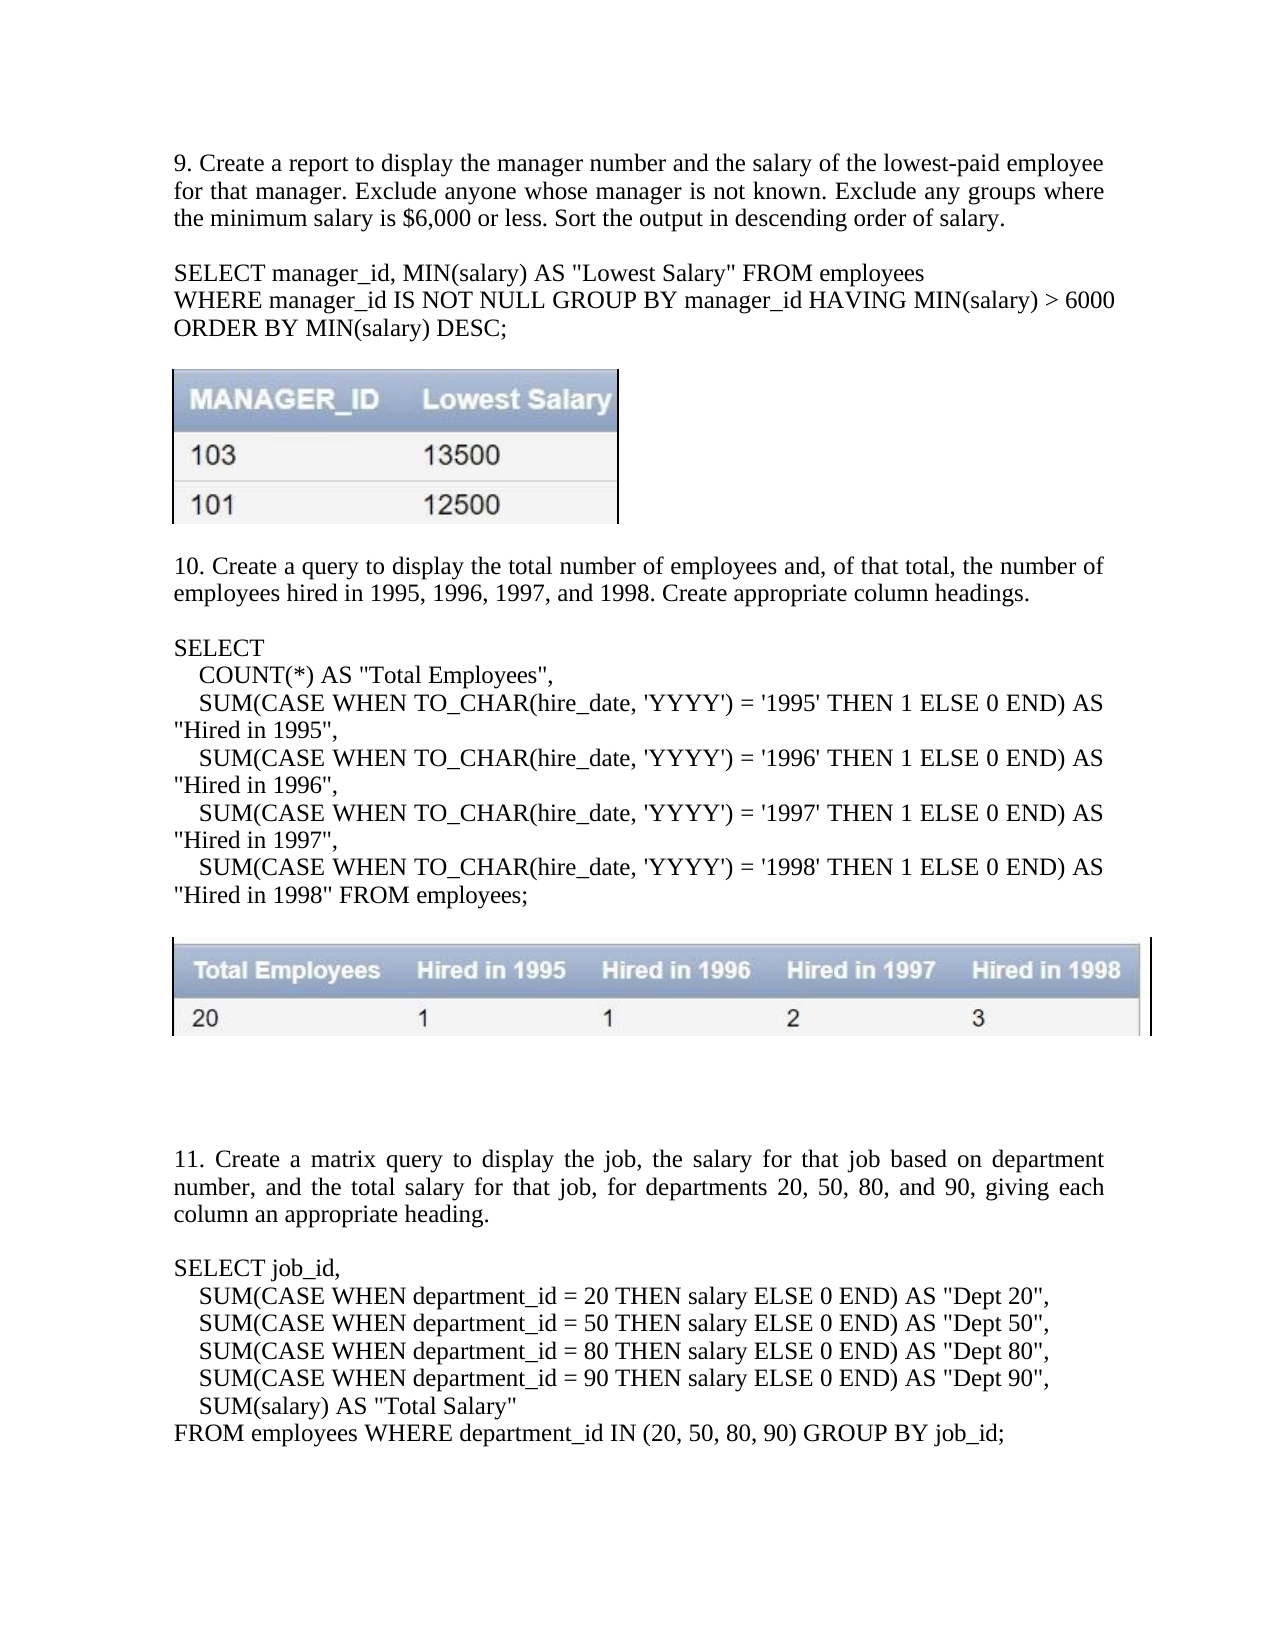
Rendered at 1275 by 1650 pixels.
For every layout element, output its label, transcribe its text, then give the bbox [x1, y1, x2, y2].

list Create a query to display the total number of employees and, of that total, the number of employees hired in 1995, 1996, 1997, and 1998. Create appropriate column headings. [173, 393, 1105, 607]
list Create a report to display the manager number and the salary of the lowest-paid employee for that manager. Exclude anyone whose manager is not known. Exclude any groups where the minimum salary is $6,000 or less. Sort the output in descending order of salary. [173, 150, 1106, 232]
text "Hired in 1998" FROM employees; [173, 881, 1160, 909]
list Create a matrix query to display the job, the salary for that job based on department number, and the total salary for that job, for departments 20, 50, 80, and 90, giving each column an appropriate heading. [173, 1146, 1105, 1228]
text "Hired in 1996", [173, 772, 1160, 799]
text SUM(CASE WHEN TO_CHAR(hire_date, 'YYYY') = '1997' THEN 1 ELSE 0 END) AS [199, 799, 1160, 826]
text SUM(CASE WHEN TO_CHAR(hire_date, 'YYYY') = '1996' THEN 1 ELSE 0 END) AS [199, 744, 1160, 772]
picture [174, 369, 617, 393]
text "Hired in 1997", [173, 826, 1160, 854]
text SUM(CASE WHEN TO_CHAR(hire_date, 'YYYY') = '1995' THEN 1 ELSE 0 END) AS [199, 689, 1160, 717]
text FROM employees WHERE department_id IN (20, 50, 80, 90) GROUP BY job_id; [174, 1419, 1160, 1447]
text SUM(CASE WHEN department_id = 20 THEN salary ELSE 0 END) AS "Dept 20", SUM(CASE WHEN department_id = 50 THEN salary ELSE 0 END) AS "Dept 50", SUM(CASE WHEN department_id = 80 THEN salary ELSE 0 END) AS "Dept 80", SUM(CASE WHEN department_id = 90 THEN salary ELSE 0 END) AS "Dept 90", SUM(salary) AS "Total Salary" [199, 1283, 1049, 1419]
text SELECT manager_id, MIN(salary) AS "Lowest Salary" FROM employees [174, 259, 1160, 287]
text SELECT job_id, [174, 1254, 1160, 1282]
text COUNT(*) AS "Total Employees", [199, 662, 1160, 689]
picture [174, 936, 1151, 1036]
text SELECT [174, 634, 1160, 662]
text WHERE manager_id IS NOT NULL GROUP BY manager_id HAVING MIN(salary) > 6000 ORDER BY MIN(salary) DESC; [173, 287, 1160, 342]
text "Hired in 1995", [173, 717, 1160, 744]
text SUM(CASE WHEN TO_CHAR(hire_date, 'YYYY') = '1998' THEN 1 ELSE 0 END) AS [199, 854, 1160, 881]
